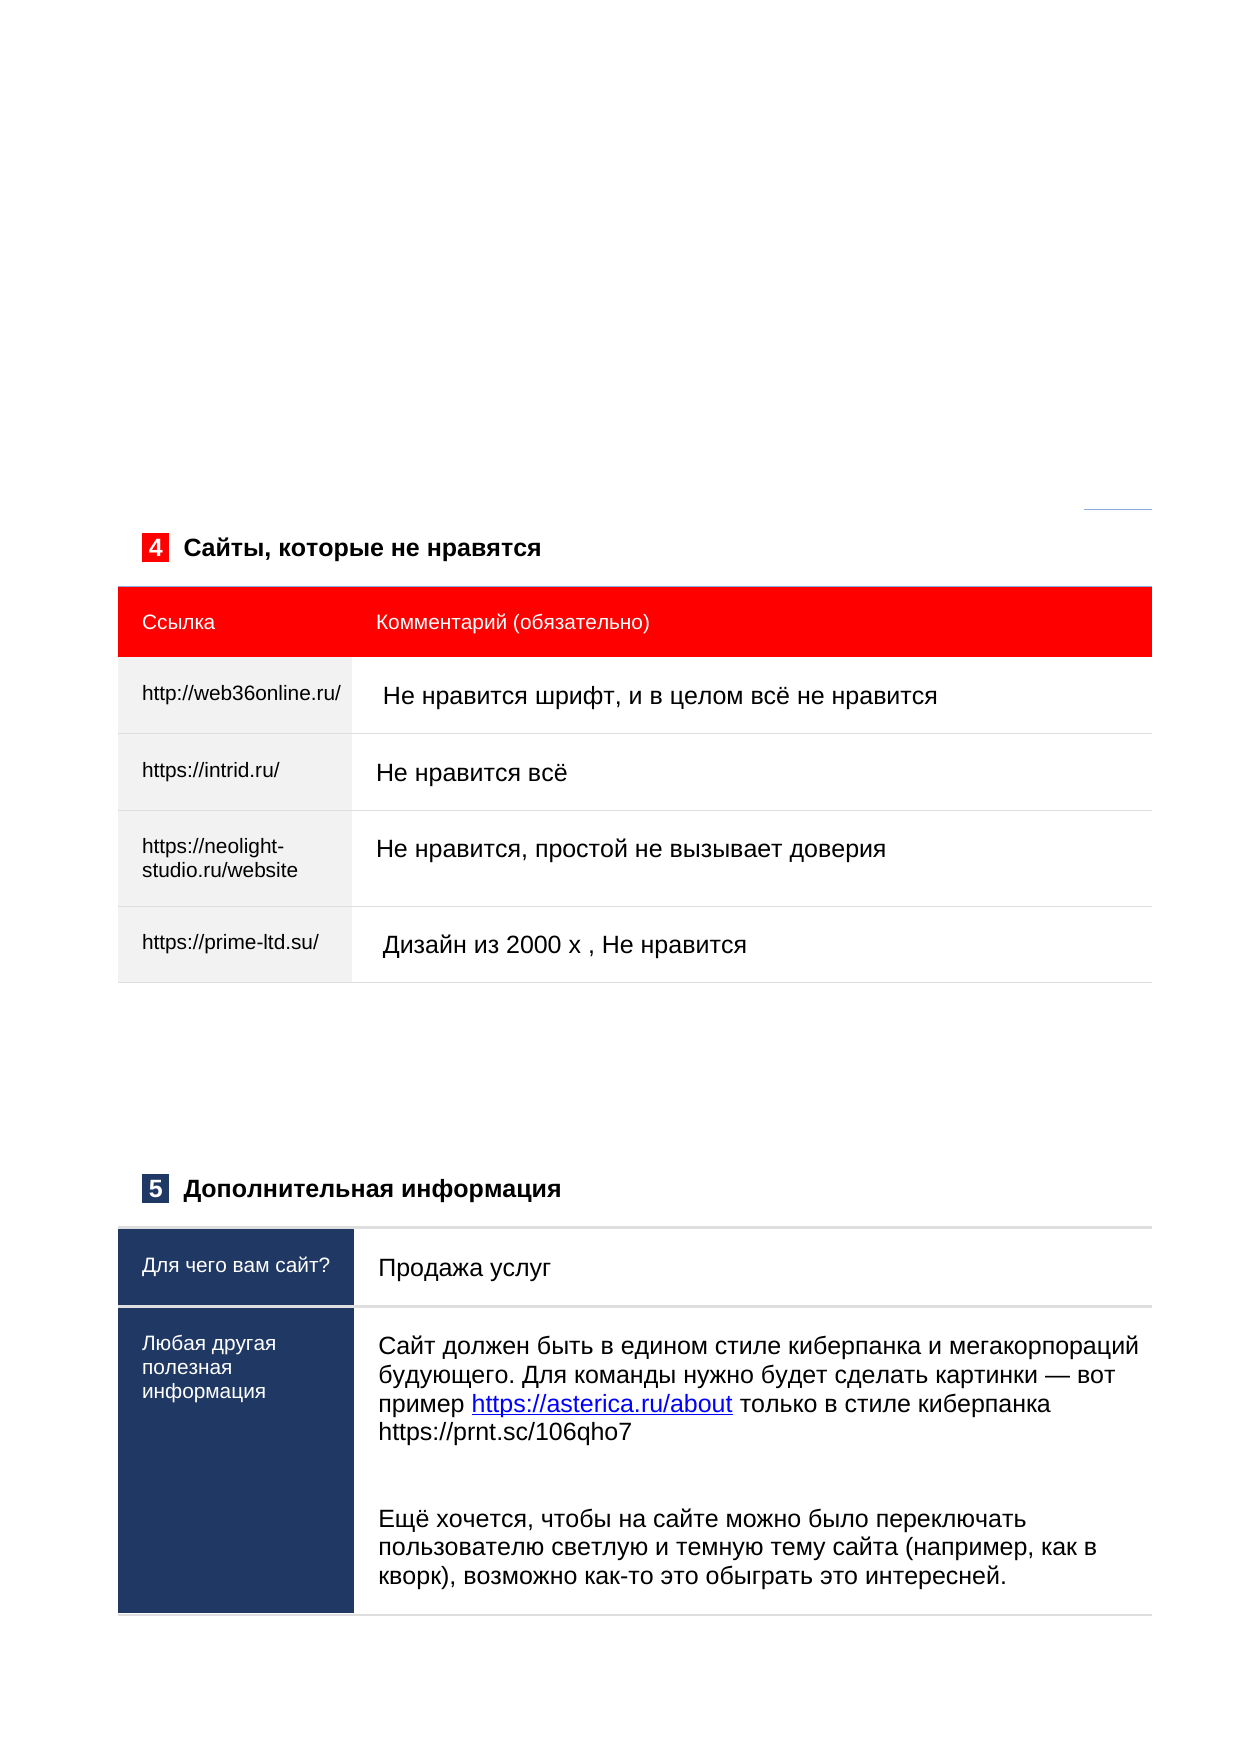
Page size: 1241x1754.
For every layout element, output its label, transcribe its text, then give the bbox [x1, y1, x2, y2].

table_cell Продажа услуг [354, 1229, 1152, 1305]
table_cell https://intrid.ru/ [118, 734, 352, 810]
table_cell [354, 1308, 1152, 1613]
table_cell Не нравится всё [352, 734, 1152, 810]
table_header 4 Сайты, которые не нравятся [118, 509, 1083, 586]
table_cell https://neolight-studio.ru/website [118, 811, 352, 906]
table_cell Не нравится шрифт, и в целом всё не нравится [352, 657, 1152, 733]
table_cell Ссылка [118, 587, 352, 657]
table_cell Не нравится, простой не вызывает доверия [352, 811, 1152, 906]
table_cell https://prime-ltd.su/ [118, 907, 352, 982]
table_cell Для чего вам сайт? [118, 1229, 354, 1305]
table_cell Дизайн из 2000 х , Не нравится [352, 907, 1152, 982]
table_header 5 Дополнительная информация [118, 1150, 1152, 1226]
table_cell http://web36online.ru/ [118, 657, 352, 733]
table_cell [118, 1308, 354, 1613]
table_cell Комментарий (обязательно) [352, 587, 1152, 657]
